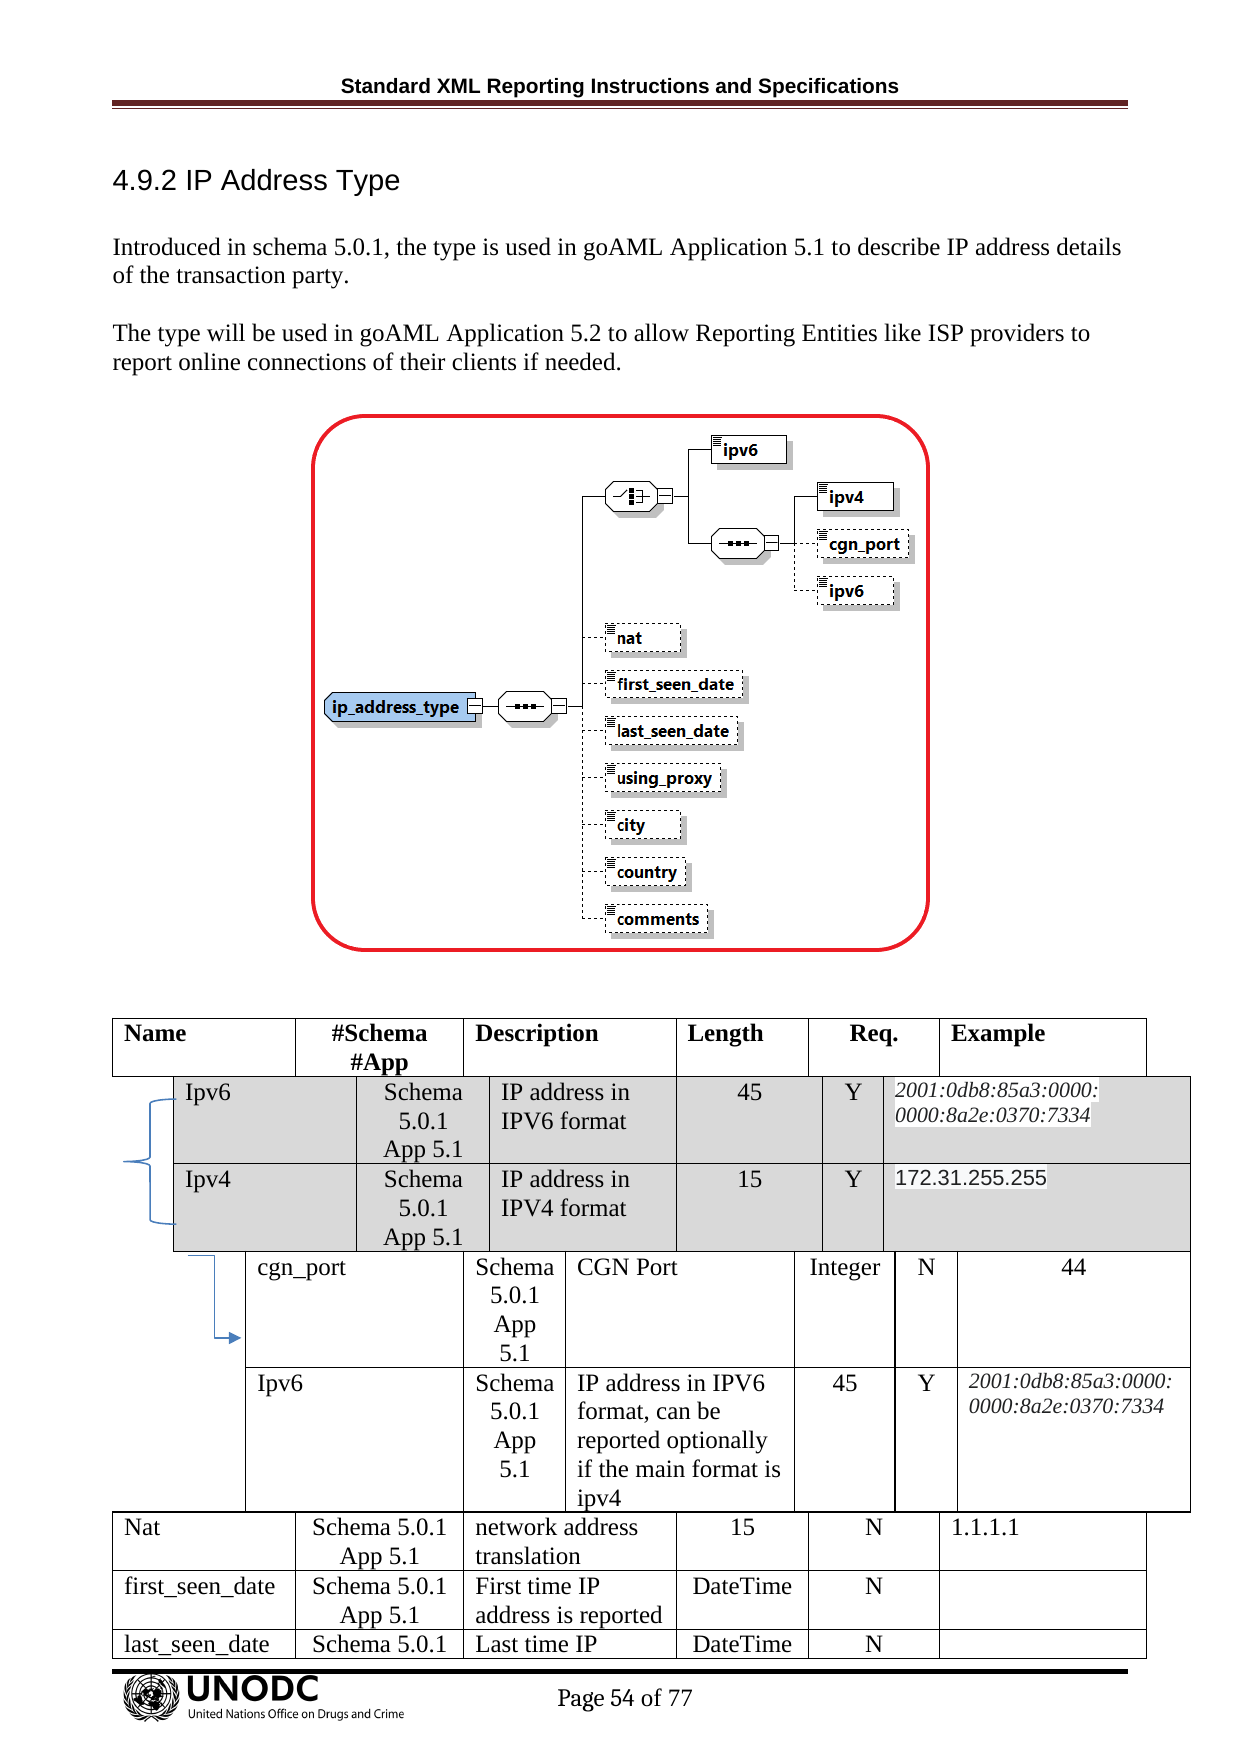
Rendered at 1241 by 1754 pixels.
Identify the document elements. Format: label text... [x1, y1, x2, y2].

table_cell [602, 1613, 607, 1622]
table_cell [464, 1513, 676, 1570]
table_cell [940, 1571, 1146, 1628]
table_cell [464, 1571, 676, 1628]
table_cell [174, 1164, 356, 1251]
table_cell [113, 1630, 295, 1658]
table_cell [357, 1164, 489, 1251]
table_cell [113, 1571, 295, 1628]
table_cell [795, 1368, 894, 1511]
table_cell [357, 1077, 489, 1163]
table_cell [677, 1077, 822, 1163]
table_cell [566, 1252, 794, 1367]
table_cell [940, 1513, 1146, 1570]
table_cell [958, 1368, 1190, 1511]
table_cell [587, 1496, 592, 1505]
text Introduced in schema 5.0.1, the type is used in goAML Application 5.1 to describe IP address details of the transaction party. [112, 232, 1128, 289]
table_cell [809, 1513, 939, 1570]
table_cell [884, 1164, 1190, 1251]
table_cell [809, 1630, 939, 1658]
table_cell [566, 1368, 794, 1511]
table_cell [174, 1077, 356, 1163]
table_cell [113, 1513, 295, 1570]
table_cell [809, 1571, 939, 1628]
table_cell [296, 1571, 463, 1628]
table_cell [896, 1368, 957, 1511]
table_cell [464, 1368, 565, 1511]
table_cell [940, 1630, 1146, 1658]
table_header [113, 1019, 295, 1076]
text The type will be used in goAML Application 5.2 to allow Reporting Entities like ISP providers to report online connections of their clients if needed. [112, 318, 1128, 375]
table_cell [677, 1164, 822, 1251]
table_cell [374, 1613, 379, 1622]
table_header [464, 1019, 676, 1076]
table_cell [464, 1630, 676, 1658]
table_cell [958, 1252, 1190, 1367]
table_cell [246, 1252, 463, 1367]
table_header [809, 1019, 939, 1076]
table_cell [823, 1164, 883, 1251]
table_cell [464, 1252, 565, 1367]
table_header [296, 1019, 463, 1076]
picture [304, 404, 936, 960]
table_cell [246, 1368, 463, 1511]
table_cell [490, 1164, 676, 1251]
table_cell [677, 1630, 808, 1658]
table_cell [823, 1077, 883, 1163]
picture [123, 1673, 404, 1722]
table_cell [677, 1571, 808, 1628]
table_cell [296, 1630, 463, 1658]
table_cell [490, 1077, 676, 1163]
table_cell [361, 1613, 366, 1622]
subtitle 4.9.2 IP Address Type [112, 163, 1128, 197]
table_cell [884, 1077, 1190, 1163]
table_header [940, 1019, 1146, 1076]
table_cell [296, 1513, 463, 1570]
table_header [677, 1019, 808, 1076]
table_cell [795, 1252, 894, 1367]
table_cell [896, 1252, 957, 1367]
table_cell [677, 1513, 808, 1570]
